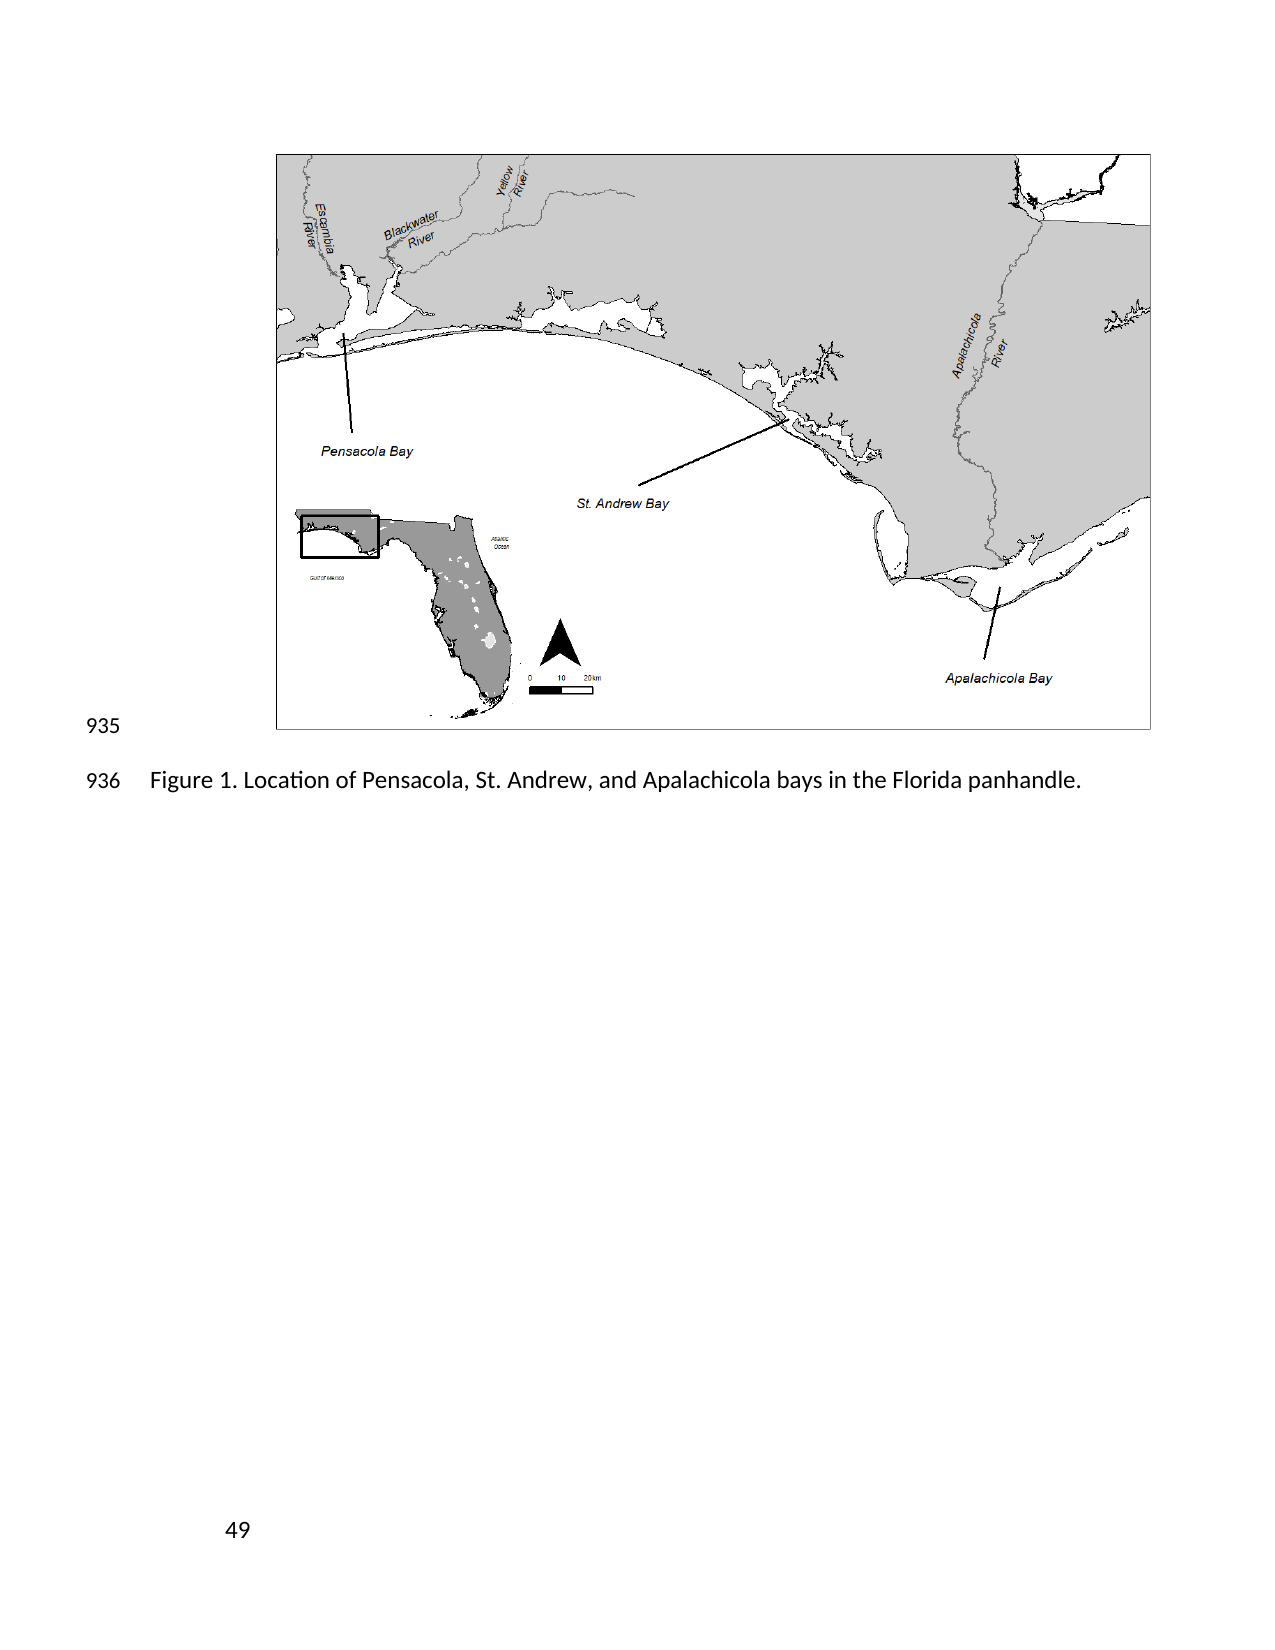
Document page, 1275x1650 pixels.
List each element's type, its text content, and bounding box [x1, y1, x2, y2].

picture [225, 150, 1200, 734]
text Figure 1. Location of Pensacola, St. Andrew, and Apalachicola bays in the Florida panhandle. [150, 764, 1125, 795]
